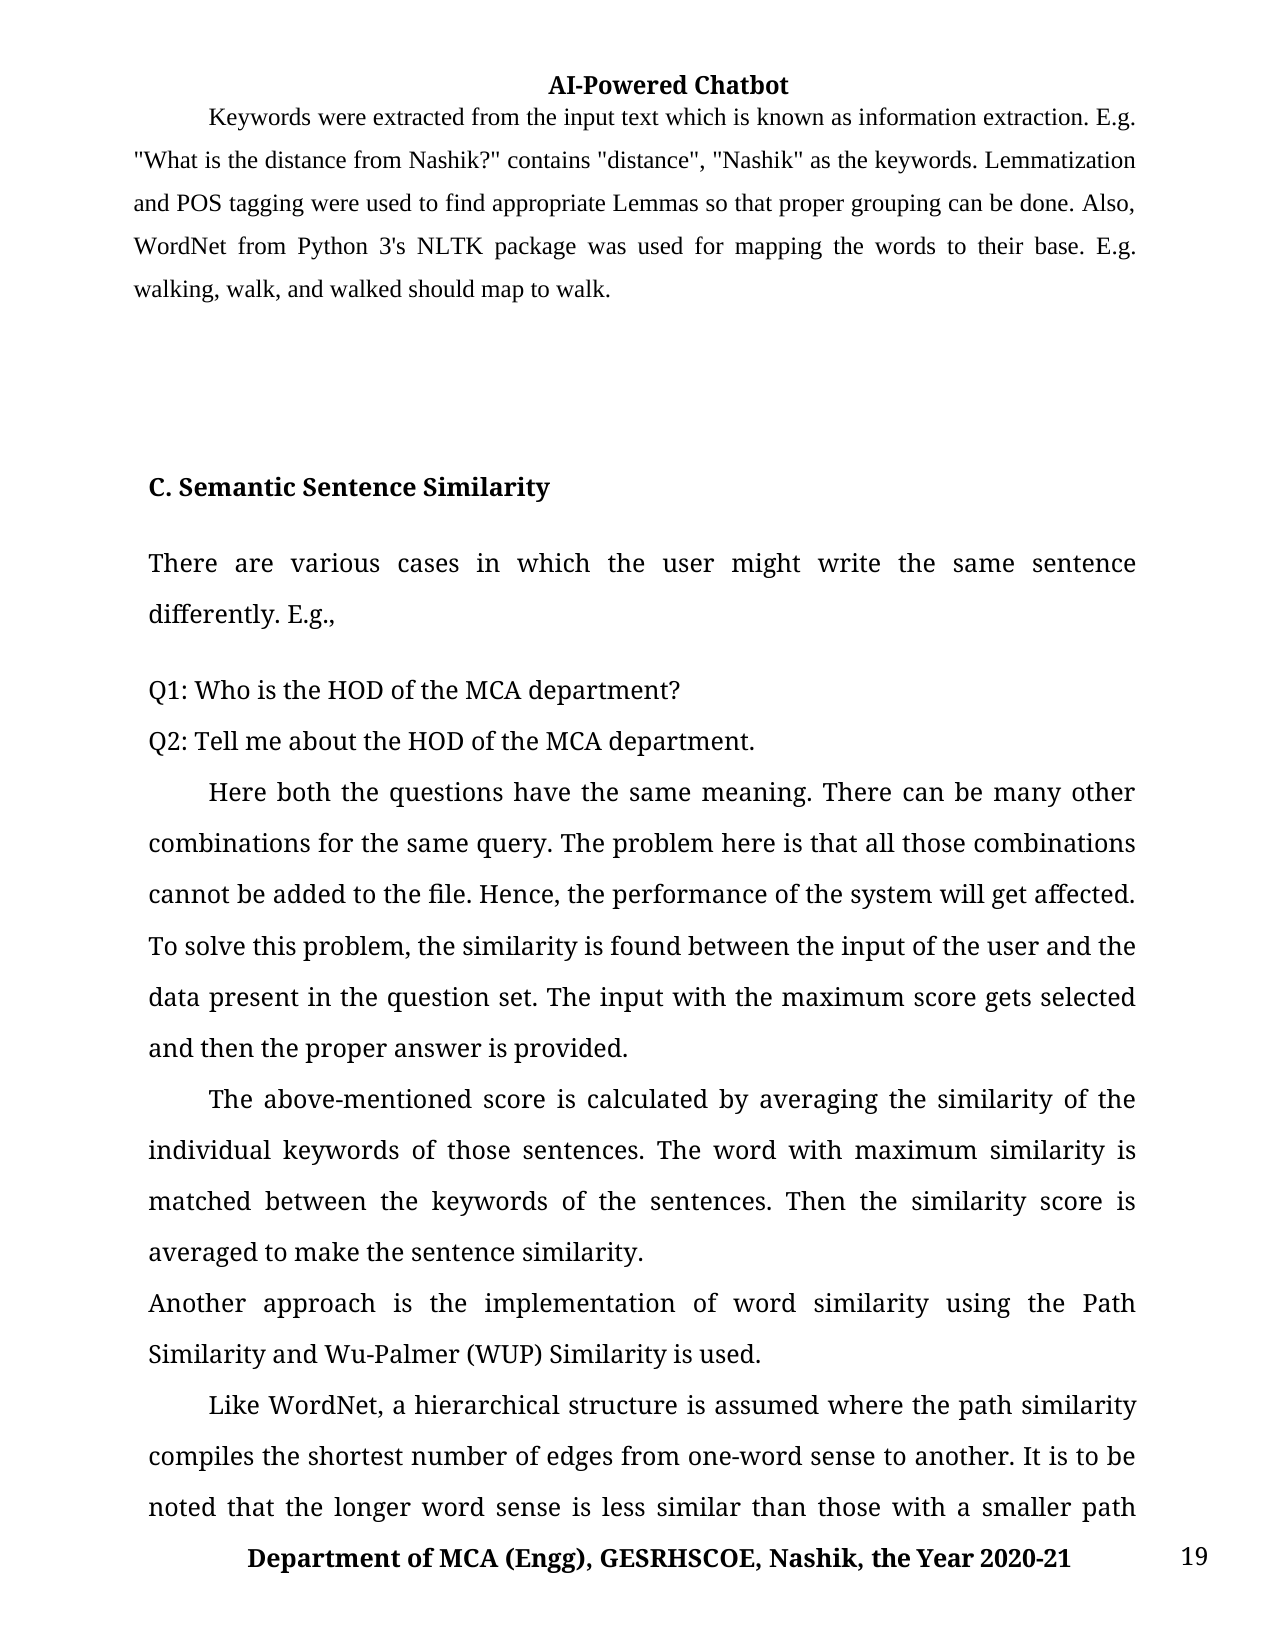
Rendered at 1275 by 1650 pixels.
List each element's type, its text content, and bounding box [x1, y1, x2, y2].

text Keywords were extracted from the input text which is known as information extraction. E.g. "What is the distance from Nashik?" contains "distance", "Nashik" as the keywords. Lemmatization and POS tagging were used to find appropriate Lemmas so that proper grouping can be done. Also, WordNet from Python 3's NLTK package was used for mapping the words to their base. E.g. walking, walk, and walked should map to walk. [133, 102, 1137, 303]
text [148, 1387, 1137, 1524]
text The above-mentioned score is calculated by averaging the similarity of the individual keywords of those sentences. The word with maximum similarity is matched between the keywords of the sentences. Then the similarity score is averaged to make the sentence similarity. [148, 1081, 1137, 1268]
text C. Semantic Sentence Similarity [148, 470, 1137, 504]
text Another approach is the implementation of word similarity using the Path Similarity and Wu-Palmer (WUP) Similarity is used. [148, 1285, 1137, 1371]
text Q1: Who is the HOD of the MCA department? [148, 673, 1137, 707]
text Q2: Tell me about the HOD of the MCA department. [148, 724, 1137, 758]
text There are various cases in which the user might write the same sentence differently. E.g., [148, 546, 1137, 631]
text Here both the questions have the same meaning. There can be many other combinations for the same query. The problem here is that all those combinations cannot be added to the file. Hence, the performance of the system will get affected. To solve this problem, the similarity is found between the input of the user and the data present in the question set. The input with the maximum score gets selected and then the proper answer is provided. [148, 775, 1137, 1064]
